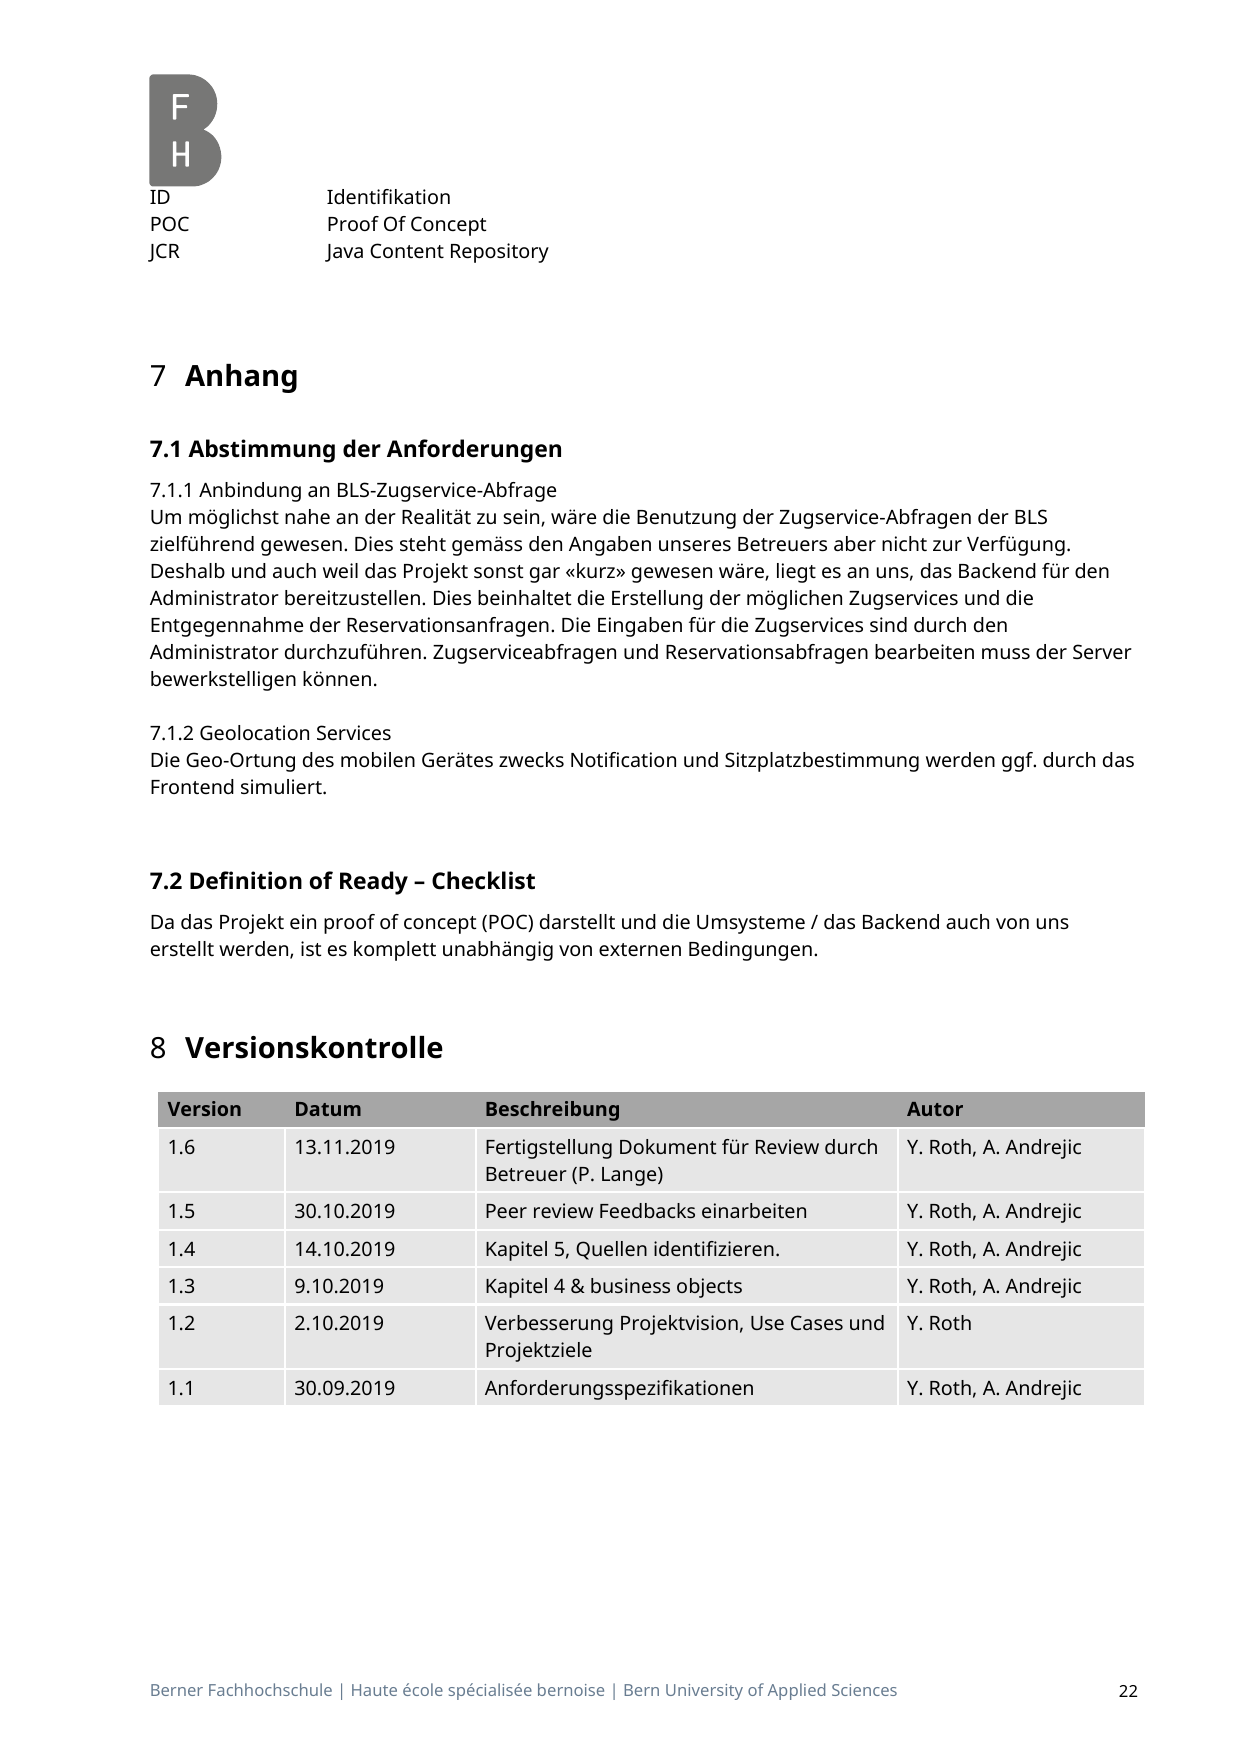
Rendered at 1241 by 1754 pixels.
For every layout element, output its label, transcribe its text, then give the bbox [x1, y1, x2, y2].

table_cell Kapitel 4 & business objects [477, 1268, 897, 1303]
table_cell 1.3 [159, 1268, 284, 1303]
table_cell Y. Roth, A. Andrejic [899, 1268, 1144, 1303]
text POC Proof Of Concept [149, 210, 1136, 237]
table_cell Kapitel 5, Quellen identifizieren. [477, 1231, 897, 1266]
table_cell 1.1 [159, 1370, 284, 1405]
table_header Beschreibung [476, 1092, 898, 1127]
subtitle Abstimmung der Anforderungen [149, 433, 1136, 464]
text ID Identifikation [149, 183, 1136, 210]
table_cell Fertigstellung Dokument für Review durch Betreuer (P. Lange) [477, 1129, 897, 1191]
text Die Geo-Ortung des mobilen Gerätes zwecks Notification und Sitzplatzbestimmung werden ggf. durch das Frontend simuliert. [149, 746, 1136, 800]
table_header Autor [898, 1092, 1145, 1127]
table_cell 13.11.2019 [286, 1129, 475, 1191]
table_cell 1.4 [159, 1231, 284, 1266]
text JCR Java Content Repository [149, 237, 1136, 264]
table_cell 1.5 [159, 1193, 284, 1229]
table_cell Peer review Feedbacks einarbeiten [477, 1193, 897, 1229]
table_header Datum [285, 1092, 476, 1127]
table_header Version [158, 1092, 285, 1127]
subtitle Anhang [149, 356, 1136, 395]
table_cell 30.10.2019 [286, 1193, 475, 1229]
table_cell Verbesserung Projektvision, Use Cases und Projektziele [477, 1306, 897, 1368]
table_cell Y. Roth, A. Andrejic [899, 1193, 1144, 1229]
table_cell 9.10.2019 [286, 1268, 475, 1303]
table_cell 14.10.2019 [286, 1231, 475, 1266]
text Da das Projekt ein proof of concept (POC) darstellt und die Umsysteme / das Backend auch von uns erstellt werden, ist es komplett unabhängig von externen Bedingungen. [149, 908, 1136, 962]
table_cell 30.09.2019 [286, 1370, 475, 1405]
table_cell Y. Roth, A. Andrejic [899, 1129, 1144, 1191]
table_cell Y. Roth, A. Andrejic [899, 1370, 1144, 1405]
subtitle Anbindung an BLS-Zugservice-Abfrage [149, 476, 1136, 503]
table_cell Y. Roth [899, 1306, 1144, 1368]
subtitle Definition of Ready – Checklist [149, 865, 1136, 896]
subtitle Versionskontrolle [149, 1027, 1136, 1067]
subtitle Geolocation Services [149, 719, 1136, 746]
table_cell 1.6 [159, 1129, 284, 1191]
text Um möglichst nahe an der Realität zu sein, wäre die Benutzung der Zugservice-Abfragen der BLS zielführend gewesen. Dies steht gemäss den Angaben unseres Betreuers aber nicht zur Verfügung. Deshalb und auch weil das Projekt sonst gar «kurz» gewesen wäre, liegt es an uns, das Backend für den Administrator bereitzustellen. Dies beinhaltet die Erstellung der möglichen Zugservices und die Entgegennahme der Reservationsanfragen. Die Eingaben für die Zugservices sind durch den Administrator durchzuführen. Zugserviceabfragen und Reservationsabfragen bearbeiten muss der Server bewerkstelligen können. [149, 503, 1136, 692]
table_cell Anforderungsspezifikationen [477, 1370, 897, 1405]
table_cell 1.2 [159, 1306, 284, 1368]
table_cell Y. Roth, A. Andrejic [899, 1231, 1144, 1266]
table_cell 2.10.2019 [286, 1306, 475, 1368]
